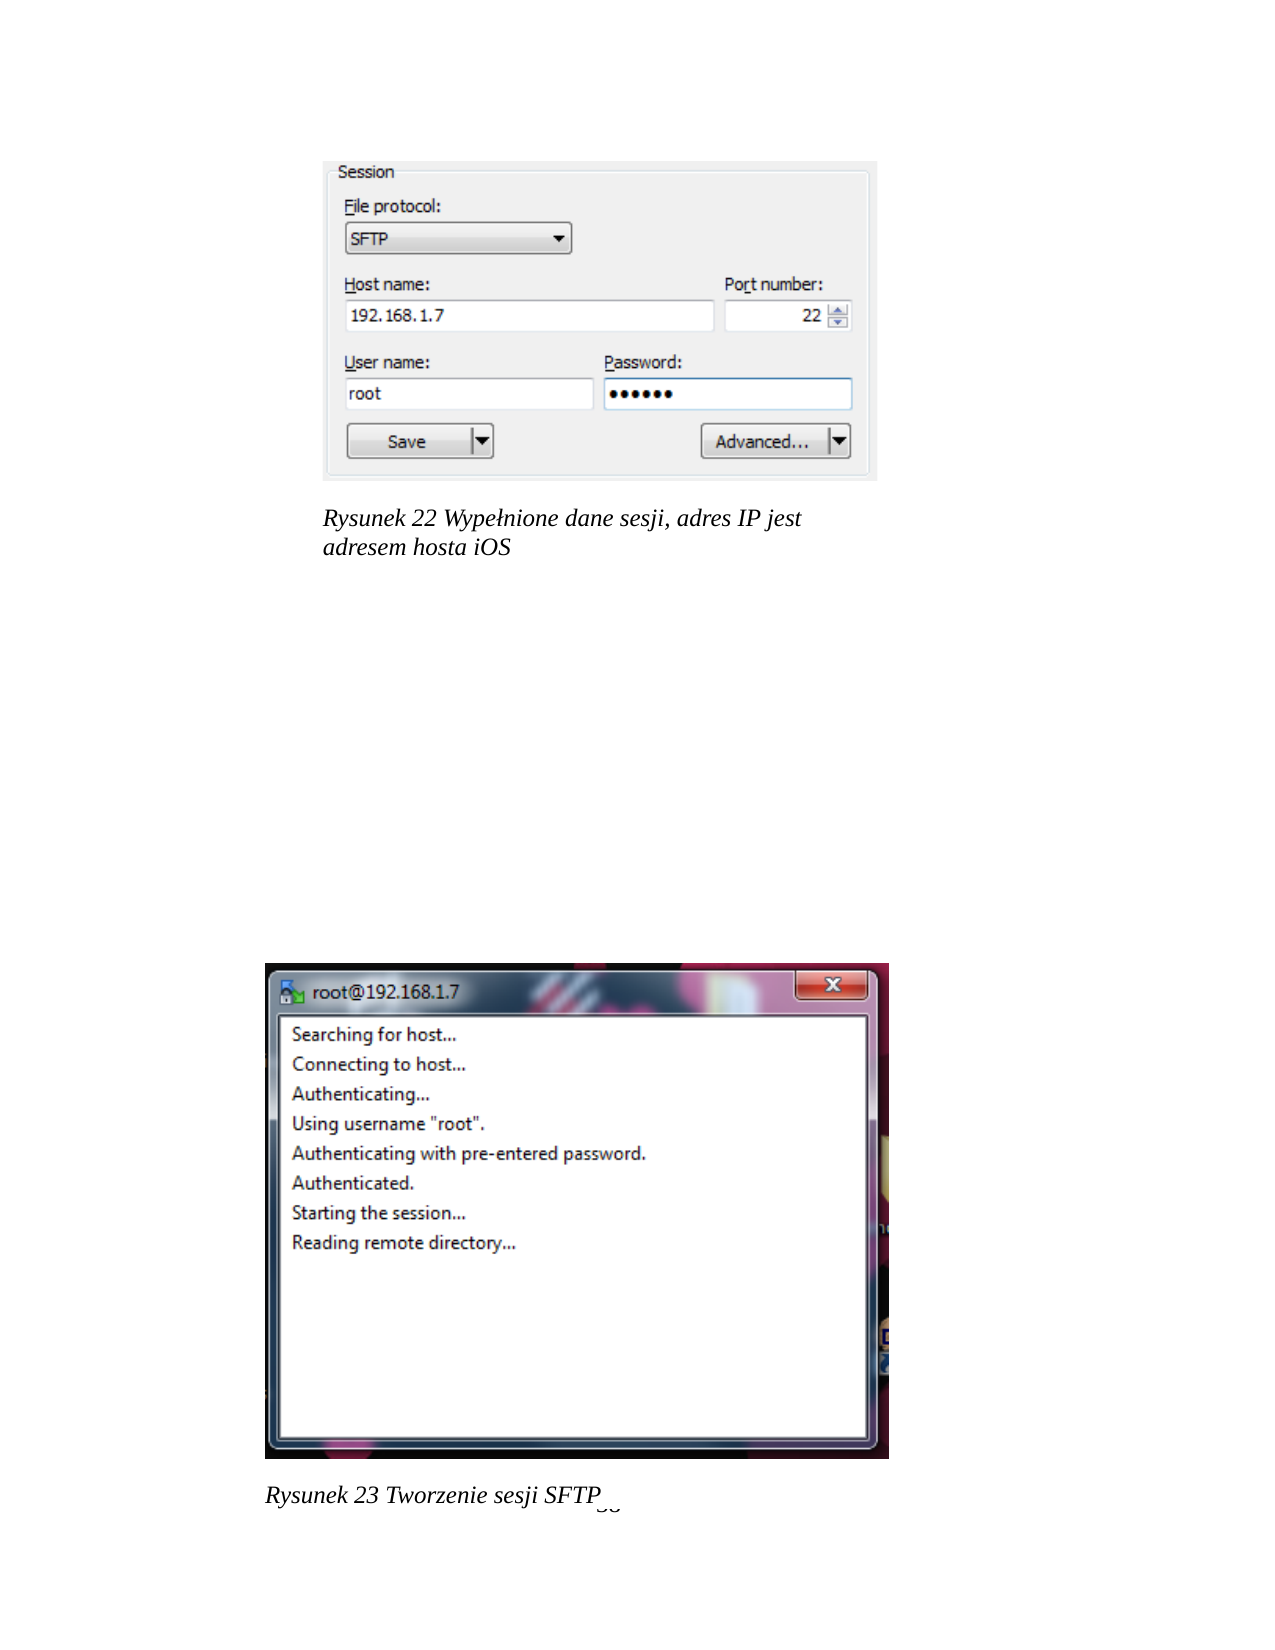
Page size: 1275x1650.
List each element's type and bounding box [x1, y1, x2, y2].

picture [322, 161, 878, 481]
picture [265, 963, 889, 1459]
